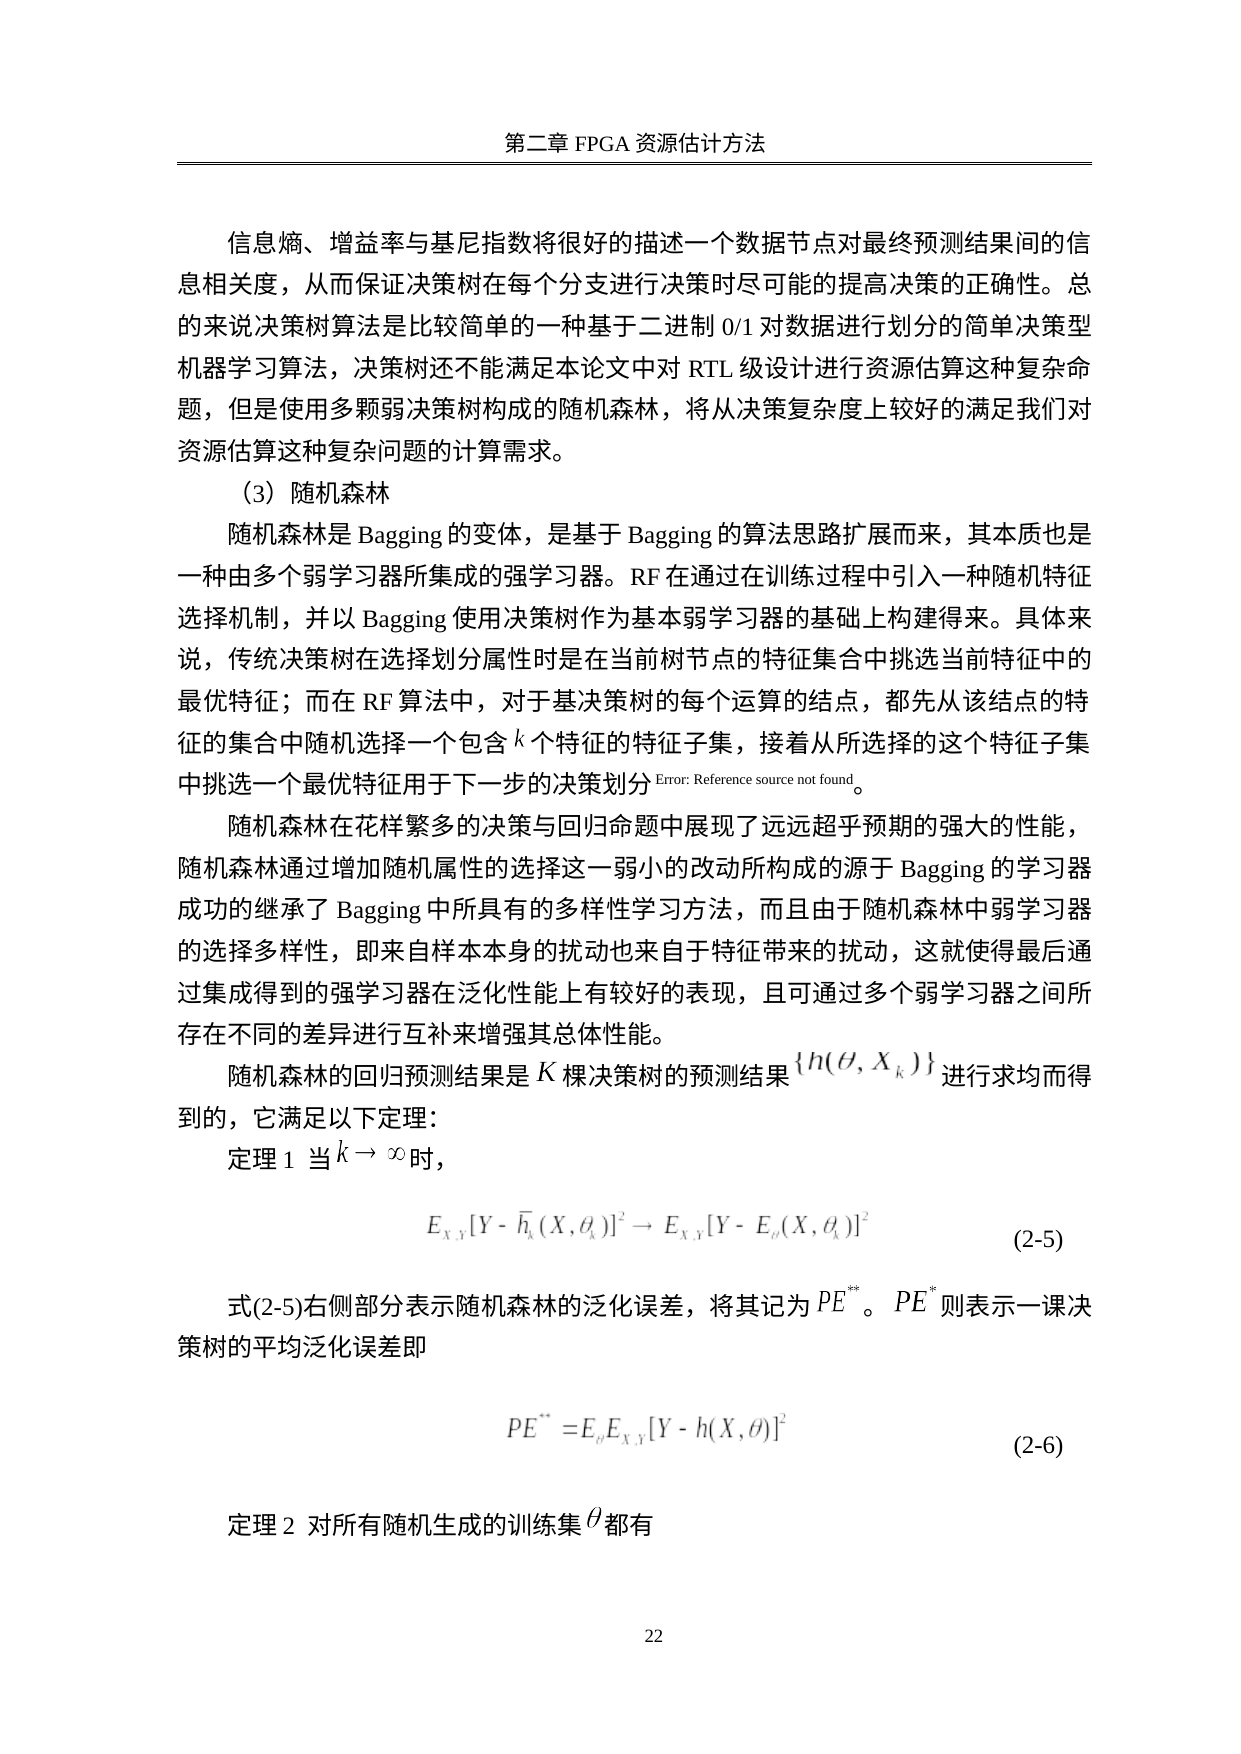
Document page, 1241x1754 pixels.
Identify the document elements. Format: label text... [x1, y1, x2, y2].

text （3）随机森林 [177, 469, 1092, 511]
text 信息熵、增益率与基尼指数将很好的描述一个数据节点对最终预测结果间的信息相关度，从而保证决策树在每个分支进行决策时尽可能的提高决策的正确性。总的来说决策树算法是比较简单的一种基于二进制0/1对数据进行划分的简单决策型机器学习算法，决策树还不能满足本论文中对RTL级设计进行资源估算这种复杂命题，但是使用多颗弱决策树构成的随机森林，将从决策复杂度上较好的满足我们对资源估算这种复杂问题的计算需求。 [177, 219, 1092, 469]
text (2-6) [177, 1407, 1092, 1459]
text 随机森林在花样繁多的决策与回归命题中展现了远远超乎预期的强大的性能，随机森林通过增加随机属性的选择这一弱小的改动所构成的源于Bagging的学习器，成功的继承了Bagging中所具有的多样性学习方法，而且由于随机森林中弱学习器的选择多样性，即来自样本本身的扰动也来自于特征带来的扰动，这就使得最后通过集成得到的强学习器在泛化性能上有较好的表现，且可通过多个弱学习器之间所存在不同的差异进行互补来增强其总体性能。 [177, 802, 1092, 1052]
text (2-5) [177, 1206, 1092, 1253]
text 定理2 对所有随机生成的训练集都有 [177, 1501, 1092, 1543]
text 随机森林的回归预测结果是棵决策树的预测结果进行求均而得到的，它满足以下定理： [177, 1052, 1092, 1136]
text 式(2-5)右侧部分表示随机森林的泛化误差，将其记为。则表示一课决策树的平均泛化误差即 [177, 1282, 1092, 1365]
text 定理1 当时， [177, 1136, 1092, 1177]
